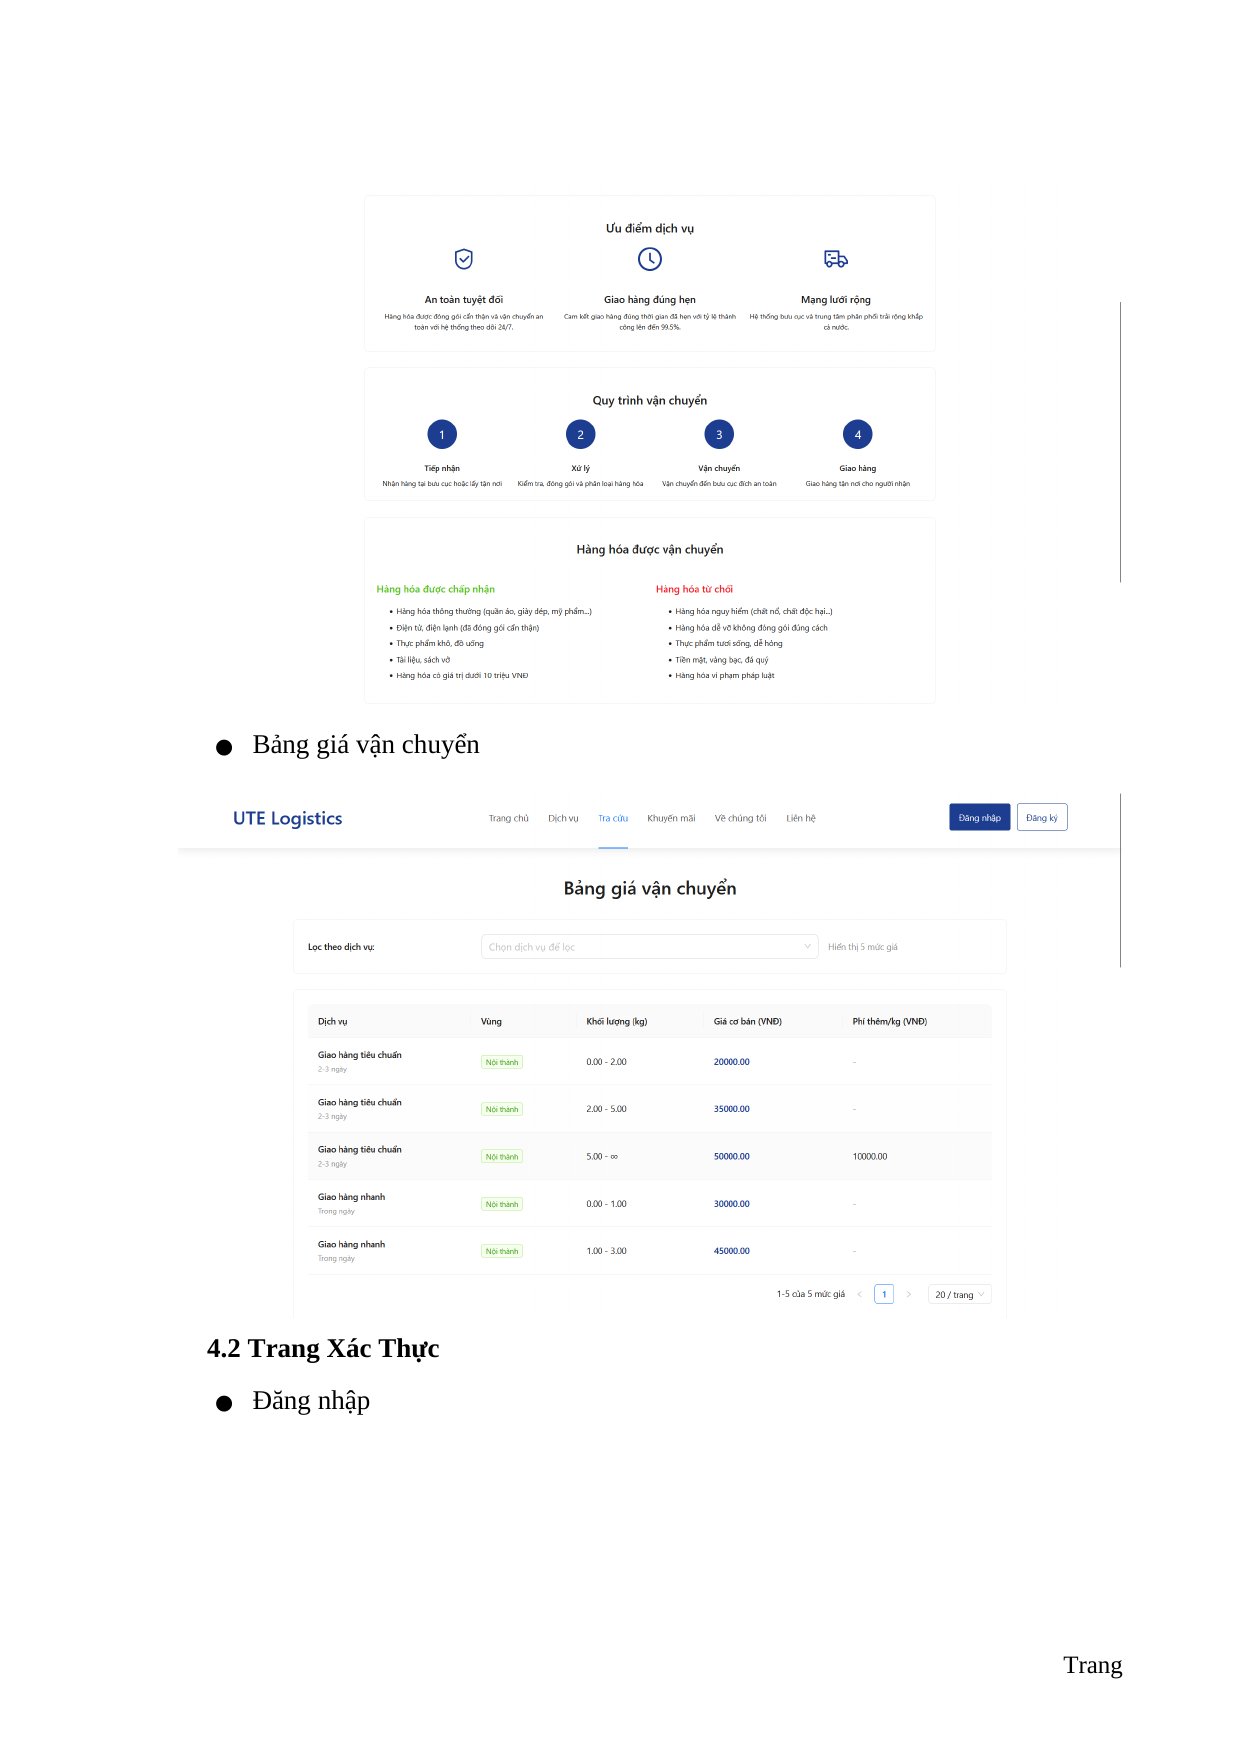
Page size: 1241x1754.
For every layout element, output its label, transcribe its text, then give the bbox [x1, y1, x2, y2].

picture [177, 786, 1122, 1318]
subtitle 4.2 Trang Xác Thực [177, 1332, 1122, 1363]
picture [177, 177, 1122, 709]
list Đăng nhập [215, 1378, 1122, 1421]
list Bảng giá vận chuyển [215, 722, 1122, 765]
